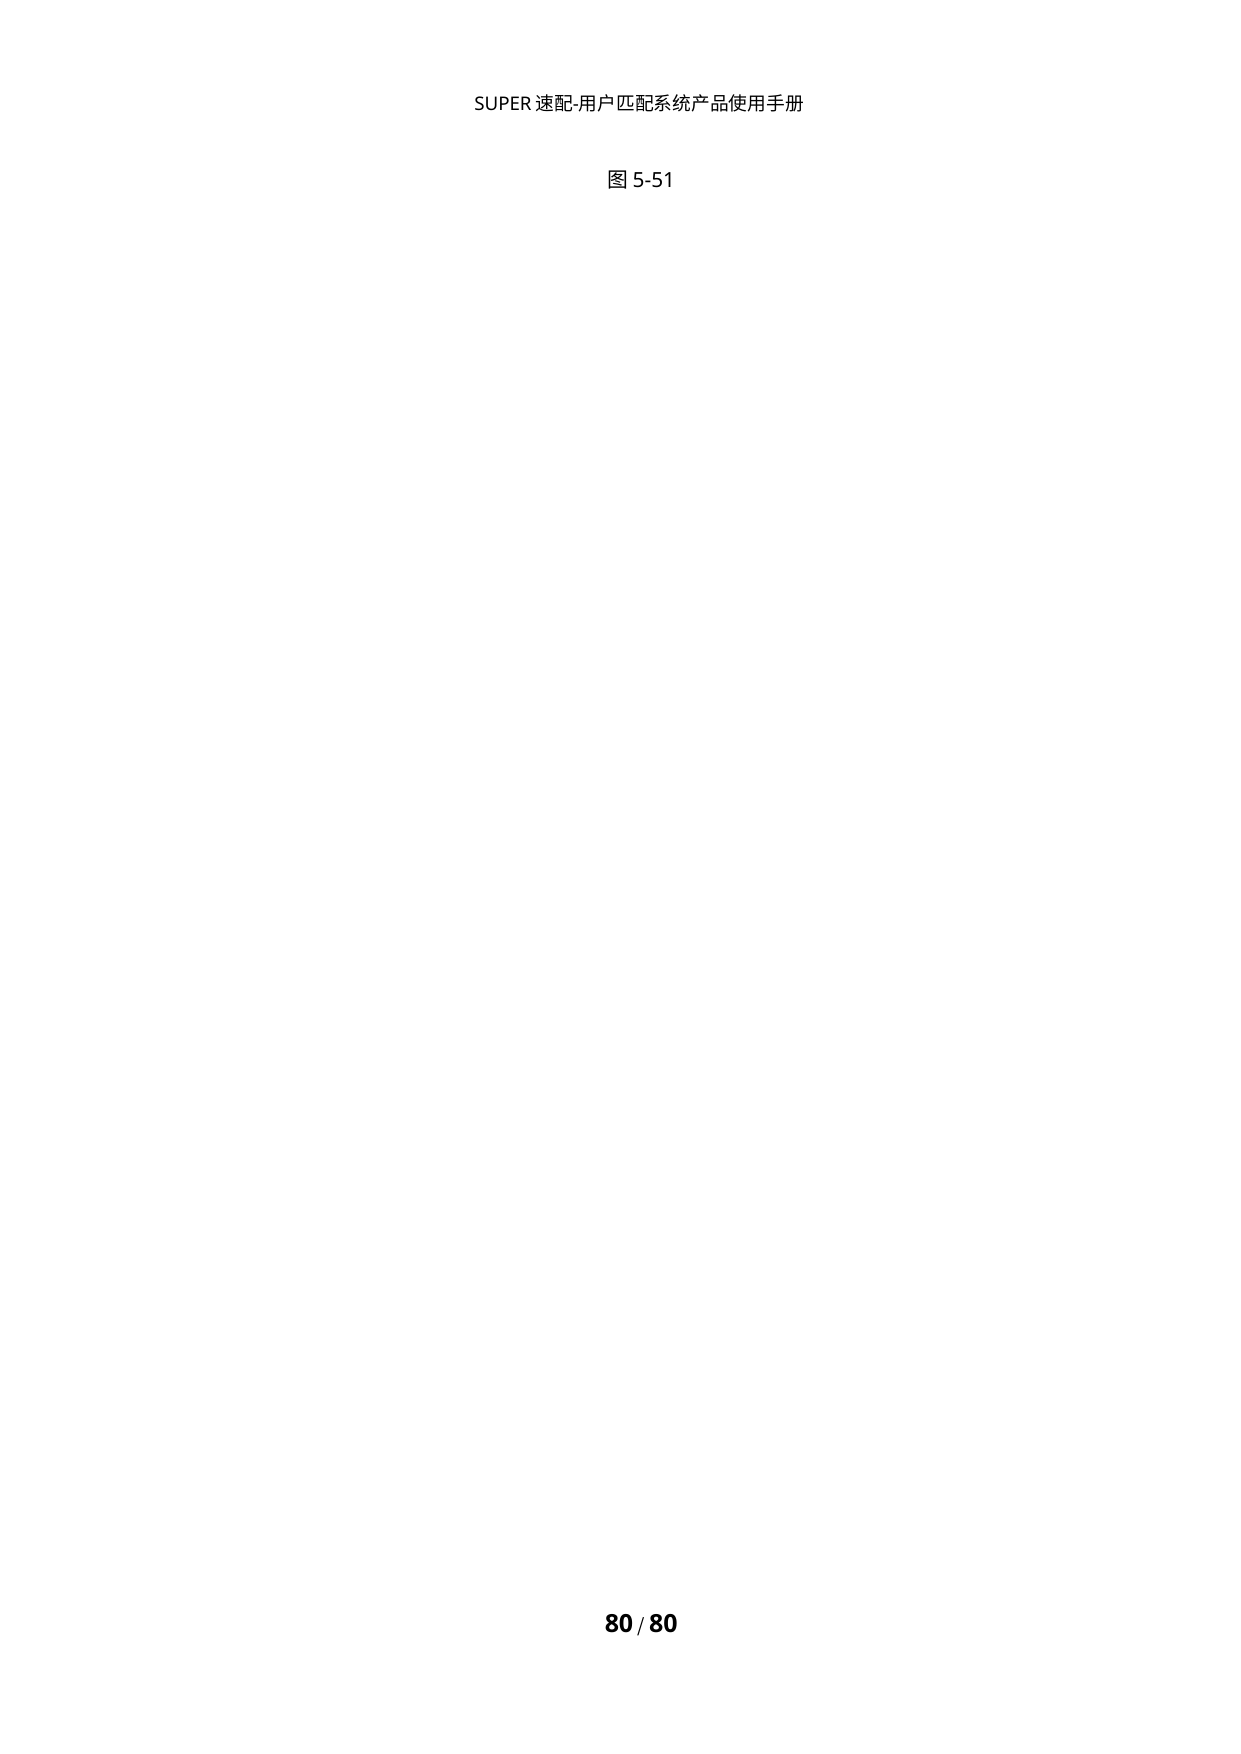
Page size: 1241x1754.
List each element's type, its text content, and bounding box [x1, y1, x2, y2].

text 图 5-51 [187, 162, 1053, 194]
